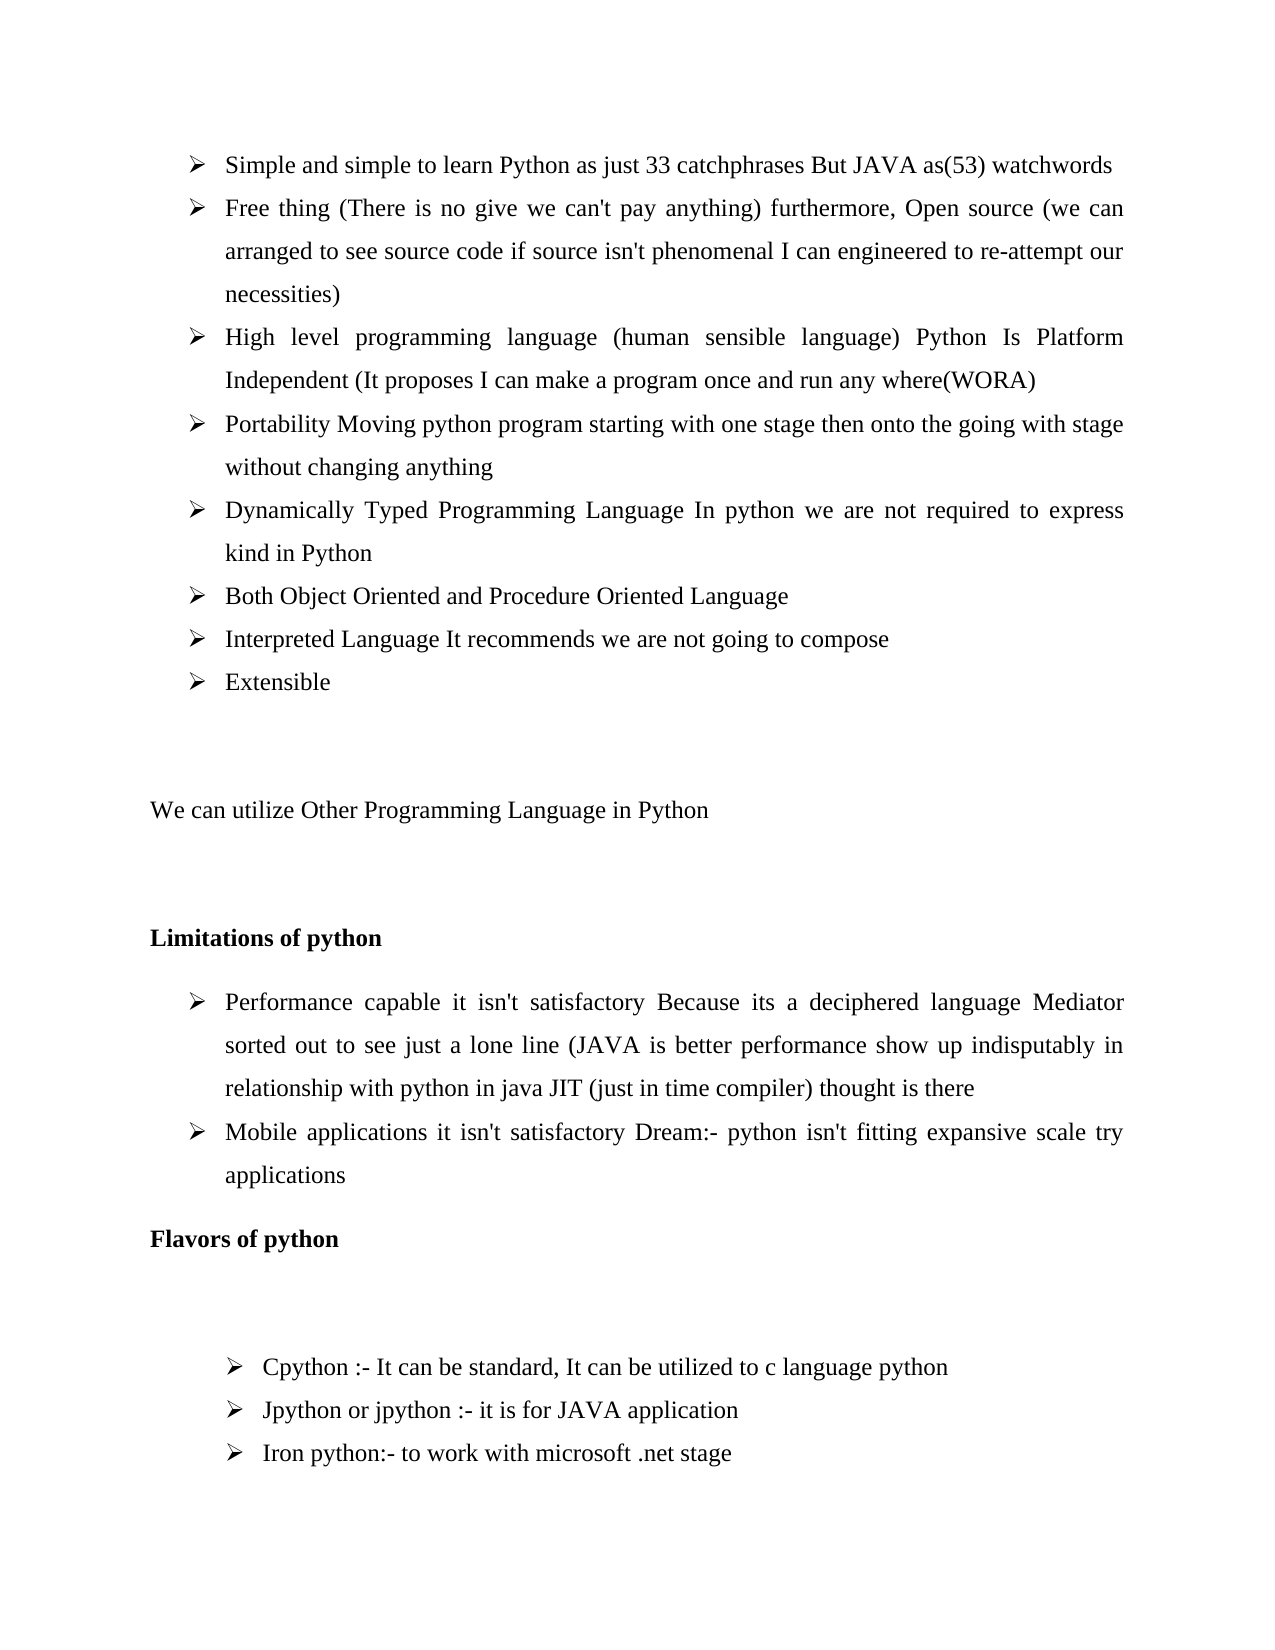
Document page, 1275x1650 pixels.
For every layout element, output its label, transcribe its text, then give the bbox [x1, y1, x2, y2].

list Portability Moving python program starting with one stage then onto the going with stage without changing anything [187, 409, 1125, 481]
text Limitations of python [150, 923, 1125, 952]
list Interpreted Language It recommends we are not going to compose [187, 624, 1125, 653]
list Iron python:- to work with microsoft .net stage [225, 1438, 1125, 1467]
list Performance capable it isn't satisfactory Because its a deciphered language Mediator sorted out to see just a lone line (JAVA is better performance show up indisputably in relationship with python in java JIT (just in time compiler) thought is there [187, 987, 1125, 1102]
list Extensible [187, 667, 1125, 696]
list Jpython or jpython :- it is for JAVA application [225, 1395, 1125, 1423]
list Mobile applications it isn't satisfactory Dream:- python isn't fitting expansive scale try applications [187, 1117, 1125, 1188]
list Dynamically Typed Programming Language In python we are not required to express kind in Python [187, 495, 1125, 567]
list Cpython :- It can be standard, It can be utilized to c language python [225, 1352, 1125, 1380]
list Simple and simple to learn Python as just 33 catchphrases But JAVA as(53) watchwords [187, 150, 1125, 179]
text Flavors of python [150, 1224, 1125, 1252]
list Both Object Oriented and Procedure Oriented Language [187, 581, 1125, 610]
list High level programming language (human sensible language) Python Is Platform Independent (It proposes I can make a program once and run any where(WORA) [187, 322, 1125, 394]
list Free thing (There is no give we can't pay anything) furthermore, Open source (we can arranged to see source code if source isn't phenomenal I can engineered to re-attempt our necessities) [187, 193, 1125, 308]
text We can utilize Other Programming Language in Python [150, 795, 1125, 824]
